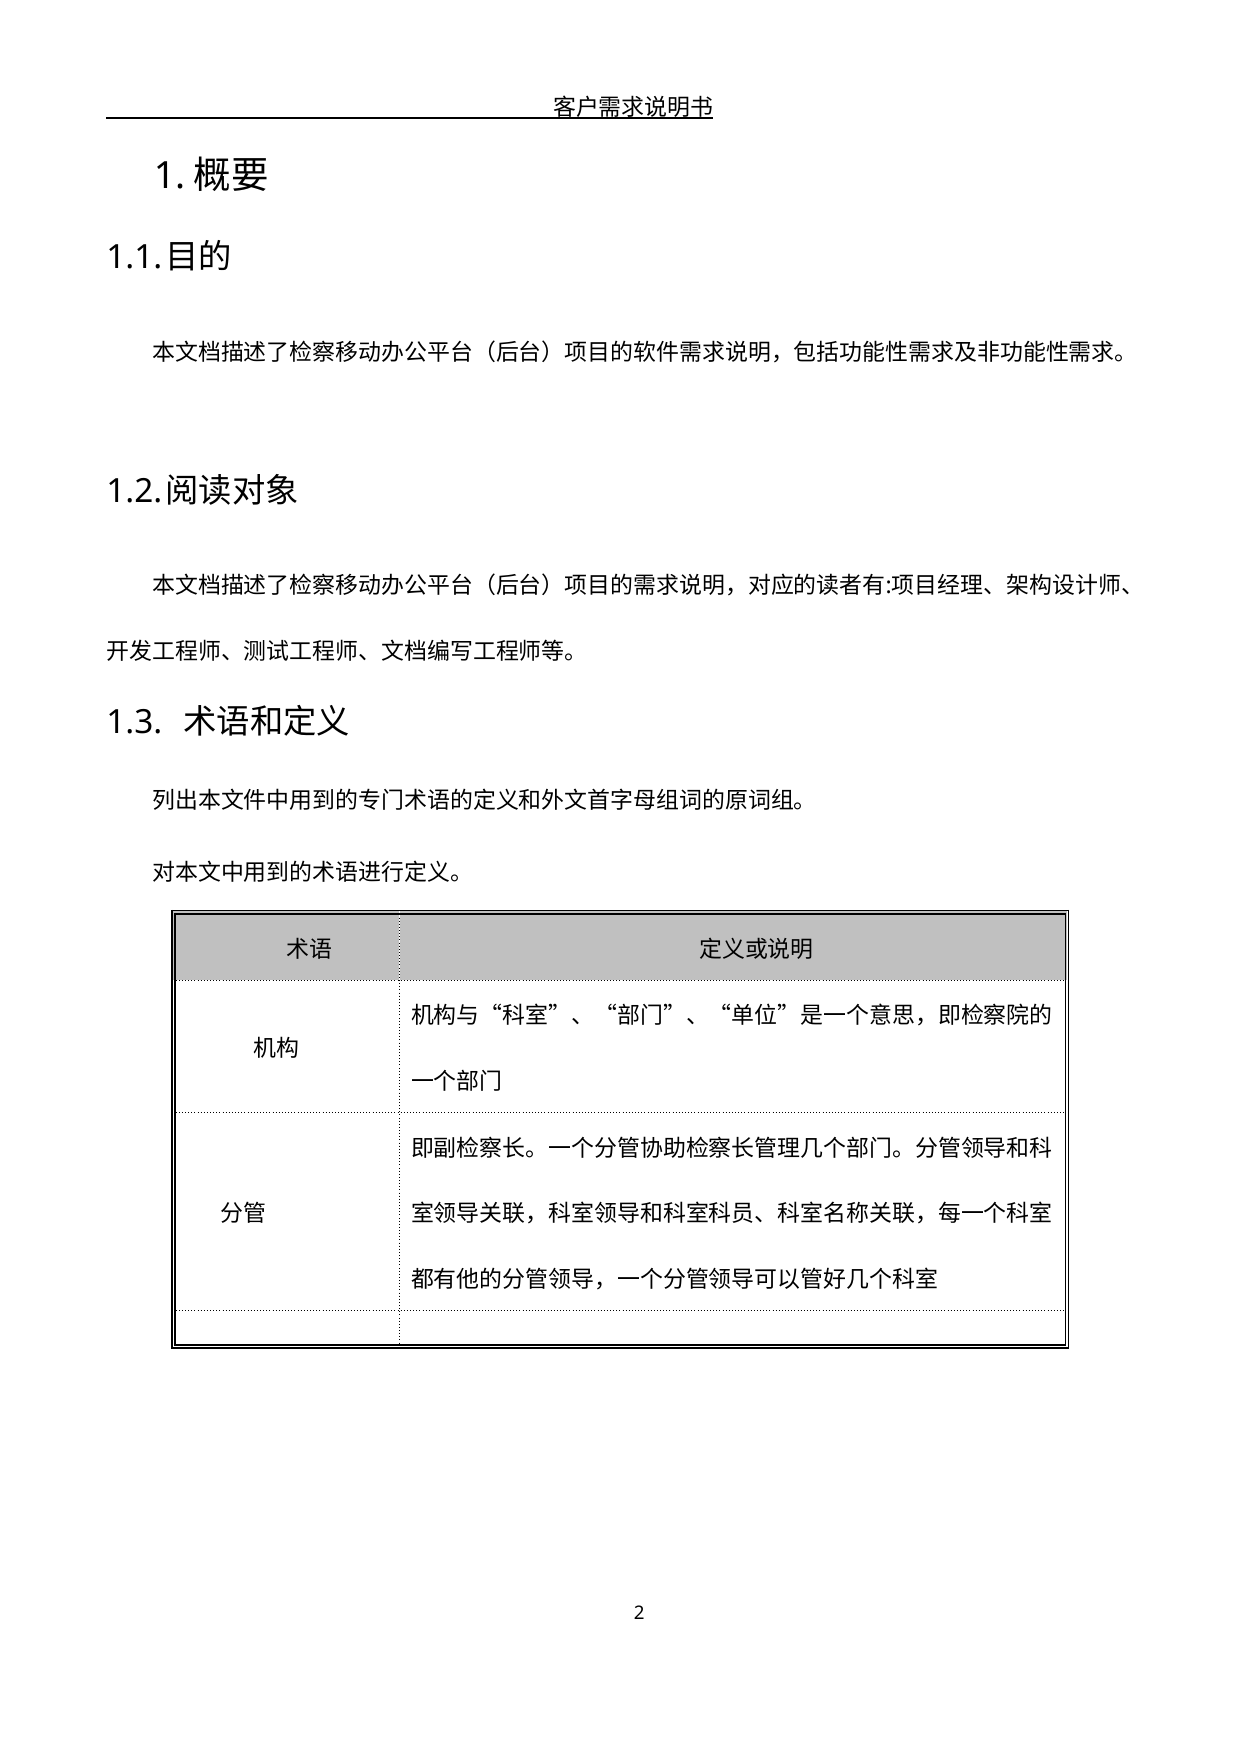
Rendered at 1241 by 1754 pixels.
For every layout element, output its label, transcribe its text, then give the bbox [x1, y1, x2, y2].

table_cell [400, 1310, 1065, 1344]
table_cell 分管 [176, 1112, 399, 1310]
table_cell 机构与“科室”、“部门”、“单位”是一个意思，即检察院的一个部门 [400, 980, 1065, 1112]
table_cell 即副检察长。一个分管协助检察长管理几个部门。分管领导和科室领导关联，科室领导和科室科员、科室名称关联，每一个科室都有他的分管领导，一个分管领导可以管好几个科室 [400, 1112, 1065, 1310]
subtitle 概要 [153, 139, 1134, 205]
subtitle 阅读对象 [106, 455, 1134, 521]
table_cell 机构 [176, 980, 399, 1112]
table_header 术语 [176, 915, 399, 980]
subtitle 目的 [106, 221, 1134, 287]
text 本文档描述了检察移动办公平台（后台）项目的软件需求说明，包括功能性需求及非功能性需求。 [106, 317, 1134, 449]
text 本文档描述了检察移动办公平台（后台）项目的需求说明，对应的读者有:项目经理、架构设计师、开发工程师、测试工程师、文档编写工程师等。 [106, 551, 1134, 682]
table_cell [176, 1310, 399, 1344]
text 对本文中用到的术语进行定义。 [106, 837, 1134, 903]
subtitle 术语和定义 [106, 695, 1134, 743]
table_header 定义或说明 [400, 915, 1065, 980]
text 列出本文件中用到的专门术语的定义和外文首字母组词的原词组。 [106, 765, 1134, 831]
